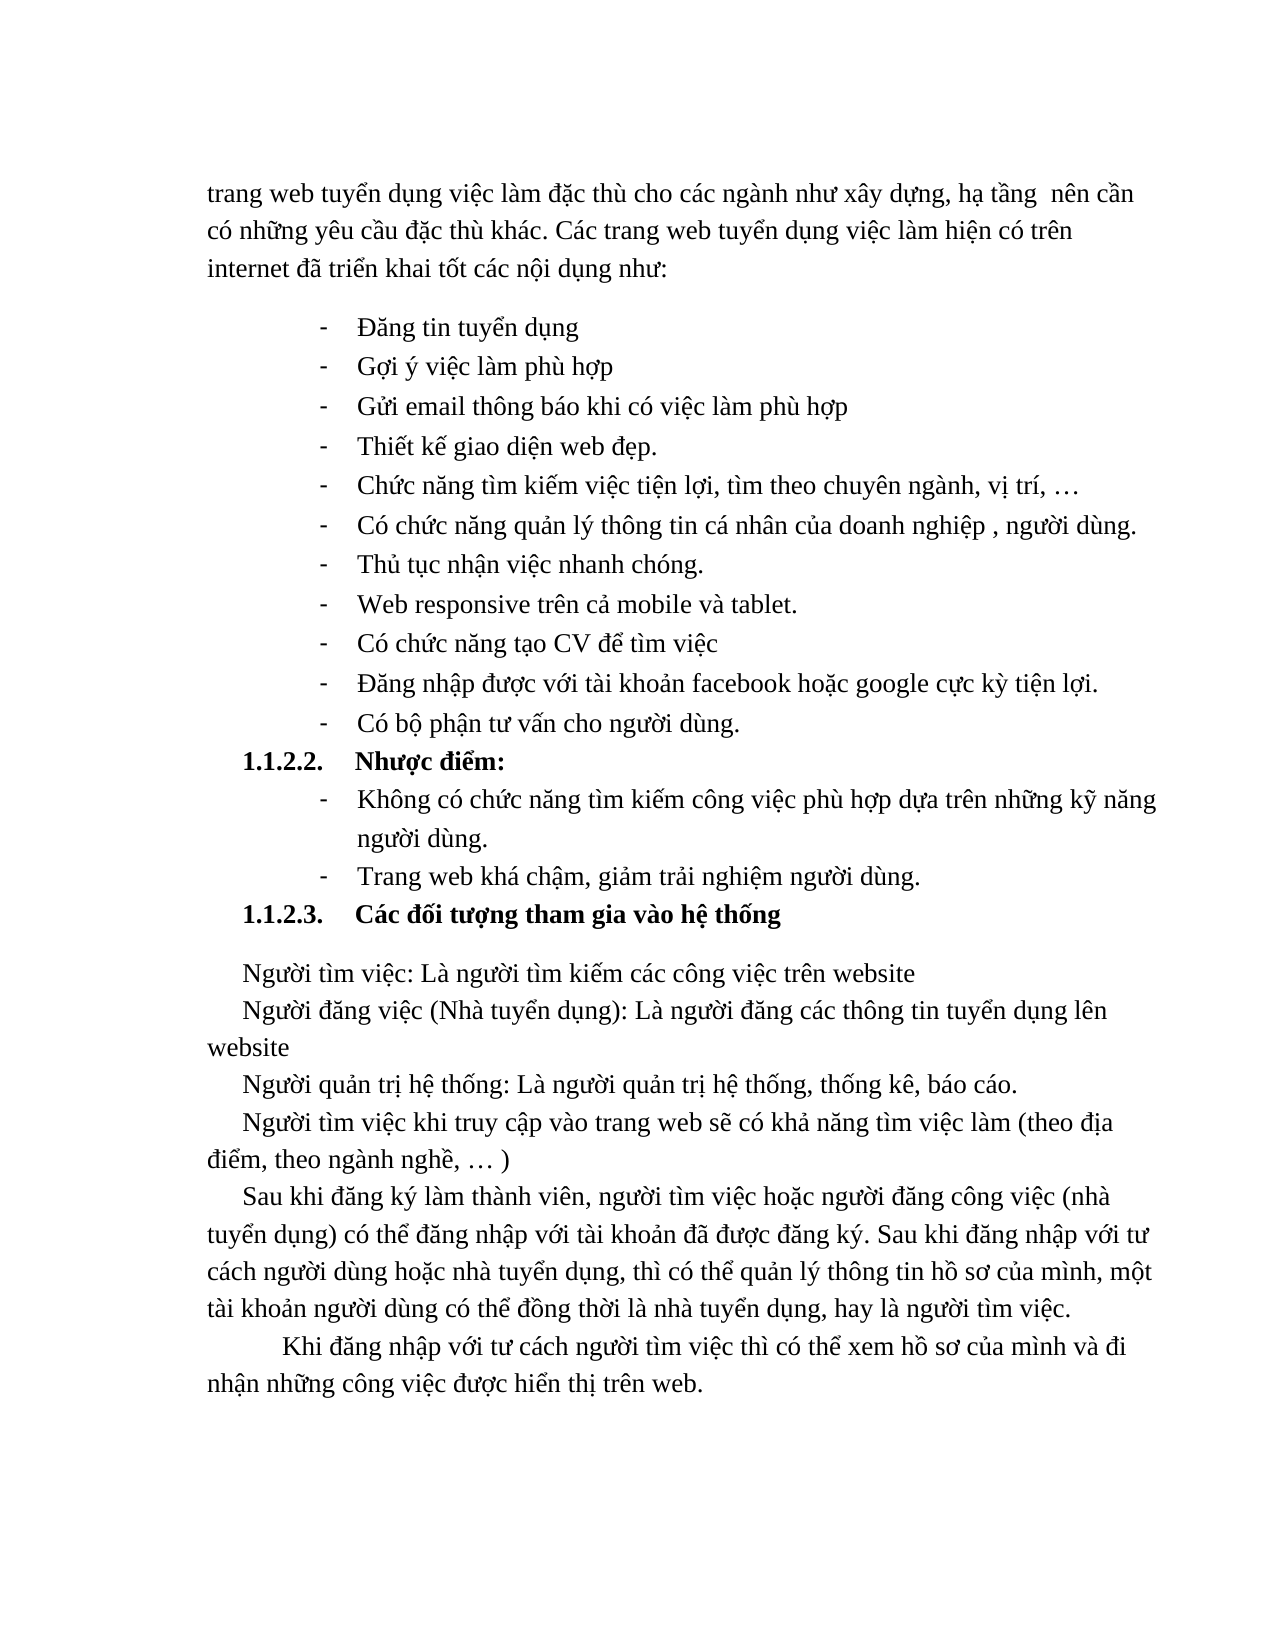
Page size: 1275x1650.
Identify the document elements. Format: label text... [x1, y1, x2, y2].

list Có chức năng quản lý thông tin cá nhân của doanh nghiệp , người dùng. [319, 508, 1157, 541]
text Người đăng việc (Nhà tuyển dụng): Là người đăng các thông tin tuyển dụng lên website [207, 994, 1157, 1062]
list Thủ tục nhận việc nhanh chóng. [319, 547, 1157, 580]
text Người tìm việc khi truy cập vào trang web sẽ có khả năng tìm việc làm (theo địa điểm, theo ngành nghề, … ) [207, 1106, 1157, 1174]
list Trang web khá chậm, giảm trải nghiệm người dùng. [319, 859, 1157, 892]
list Đăng nhập được với tài khoản facebook hoặc google cực kỳ tiện lợi. [319, 666, 1157, 699]
list Có bộ phận tư vấn cho người dùng. [319, 706, 1157, 739]
text Người quản trị hệ thống: Là người quản trị hệ thống, thống kê, báo cáo. [207, 1069, 1157, 1100]
list Không có chức năng tìm kiếm công việc phù hợp dựa trên những kỹ năng người dùng. [319, 783, 1157, 853]
list Có chức năng tạo CV để tìm việc [319, 627, 1157, 659]
list Thiết kế giao diện web đẹp. [319, 429, 1157, 462]
list Web responsive trên cả mobile và tablet. [319, 587, 1157, 620]
list Đăng tin tuyển dụng [319, 310, 1157, 343]
list Nhược điểm: [242, 745, 1157, 776]
text Người tìm việc: Là người tìm kiếm các công việc trên website [207, 957, 1157, 988]
list Gửi email thông báo khi có việc làm phù hợp [319, 389, 1157, 422]
text Khi đăng nhập với tư cách người tìm việc thì có thể xem hồ sơ của mình và đi nhận những công việc được hiển thị trên web. [207, 1330, 1157, 1398]
list Gợi ý việc làm phù hợp [319, 349, 1157, 382]
list Các đối tượng tham gia vào hệ thống [242, 899, 1157, 930]
list Chức năng tìm kiếm việc tiện lợi, tìm theo chuyên ngành, vị trí, … [319, 468, 1157, 501]
text Sau khi đăng ký làm thành viên, người tìm việc hoặc người đăng công việc (nhà tuyển dụng) có thể đăng nhập với tài khoản đã được đăng ký. Sau khi đăng nhập với tư cách người dùng hoặc nhà tuyển dụng, thì có thể quản lý thông tin hồ sơ của mình, một tài khoản người dùng có thể đồng thời là nhà tuyển dụng, hay là người tìm việc. [207, 1181, 1157, 1323]
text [207, 177, 1157, 283]
